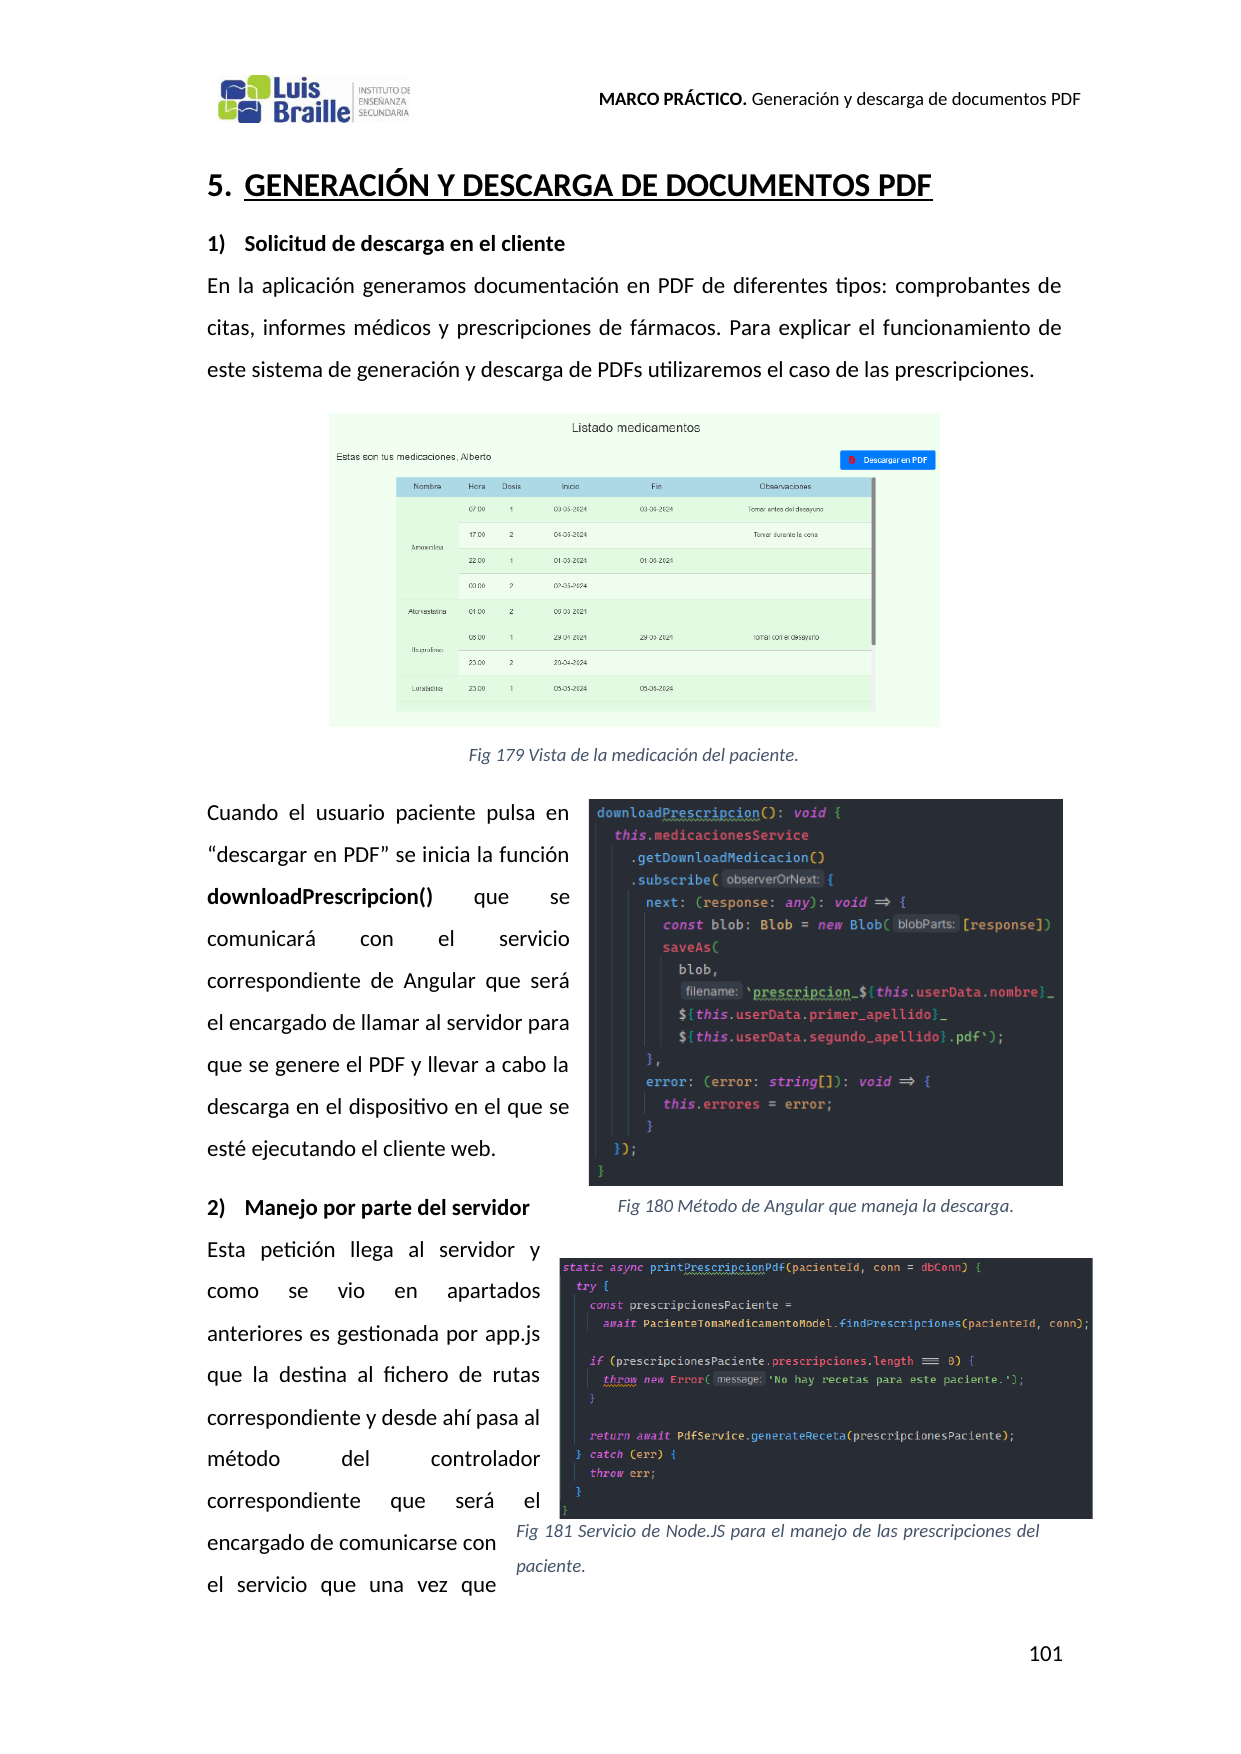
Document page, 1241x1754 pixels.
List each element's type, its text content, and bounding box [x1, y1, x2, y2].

subtitle GENERACIÓN Y DESCARGA DE DOCUMENTOS PDF [207, 164, 1063, 204]
text En la aplicación generamos documentación en PDF de diferentes tipos: comprobantes de citas, informes médicos y prescripciones de fármacos. Para explicar el funcionamiento de este sistema de generación y descarga de PDFs utilizaremos el caso de las prescripciones. [207, 271, 1063, 383]
list Manejo por parte del servidor [207, 1193, 1063, 1221]
list Solicitud de descarga en el cliente [207, 229, 1063, 257]
text Fig 179 Vista de la medicación del paciente. [207, 743, 1063, 766]
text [207, 1235, 1063, 1598]
picture [329, 413, 940, 727]
picture [559, 1258, 1093, 1519]
picture [588, 799, 1063, 1186]
